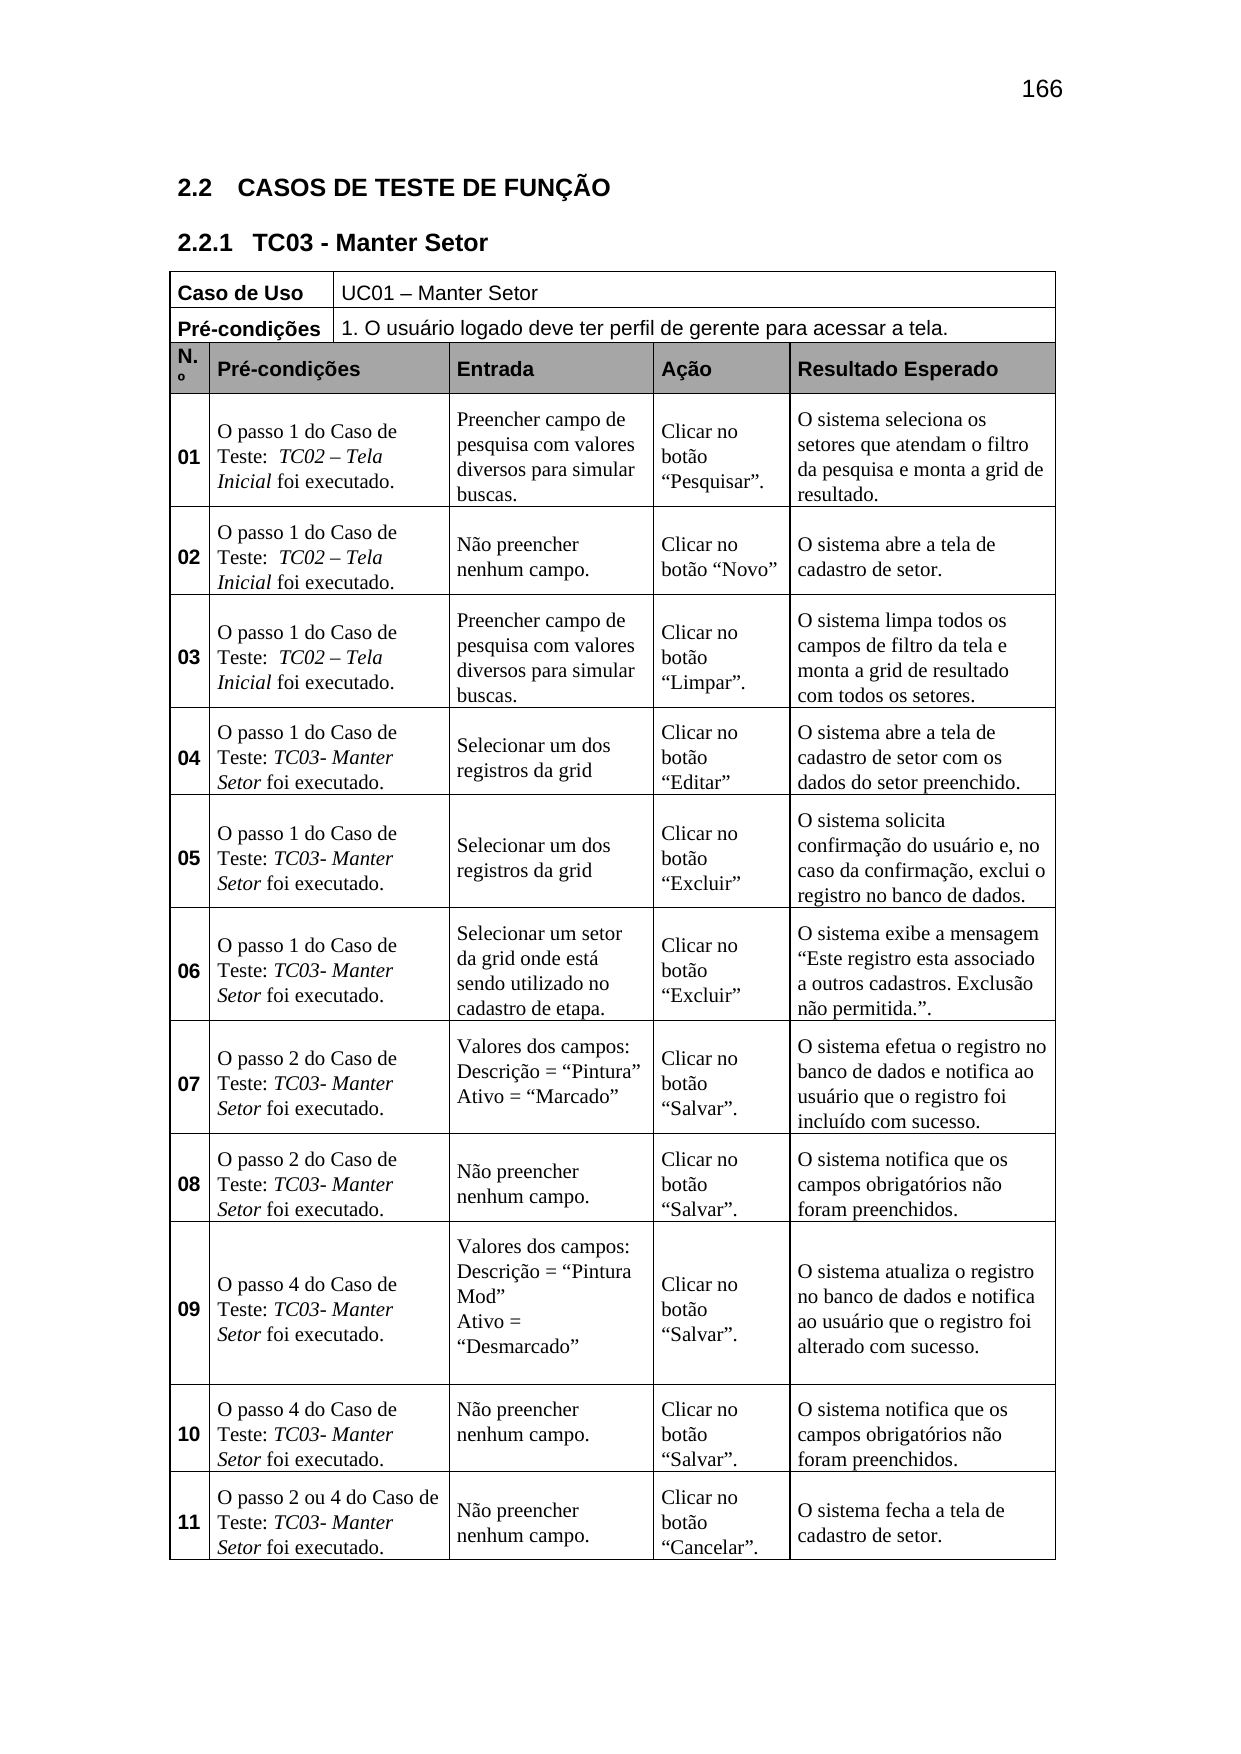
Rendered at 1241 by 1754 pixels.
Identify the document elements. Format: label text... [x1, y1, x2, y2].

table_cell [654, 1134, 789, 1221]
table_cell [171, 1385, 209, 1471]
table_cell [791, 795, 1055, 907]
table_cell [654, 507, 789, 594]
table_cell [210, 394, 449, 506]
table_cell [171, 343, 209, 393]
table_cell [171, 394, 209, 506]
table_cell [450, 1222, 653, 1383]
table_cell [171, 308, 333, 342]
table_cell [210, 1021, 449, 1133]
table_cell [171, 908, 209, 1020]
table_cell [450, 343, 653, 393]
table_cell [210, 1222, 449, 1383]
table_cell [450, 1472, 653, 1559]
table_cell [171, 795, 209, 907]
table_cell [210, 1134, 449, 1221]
text Casos de Teste de Função [177, 172, 1063, 201]
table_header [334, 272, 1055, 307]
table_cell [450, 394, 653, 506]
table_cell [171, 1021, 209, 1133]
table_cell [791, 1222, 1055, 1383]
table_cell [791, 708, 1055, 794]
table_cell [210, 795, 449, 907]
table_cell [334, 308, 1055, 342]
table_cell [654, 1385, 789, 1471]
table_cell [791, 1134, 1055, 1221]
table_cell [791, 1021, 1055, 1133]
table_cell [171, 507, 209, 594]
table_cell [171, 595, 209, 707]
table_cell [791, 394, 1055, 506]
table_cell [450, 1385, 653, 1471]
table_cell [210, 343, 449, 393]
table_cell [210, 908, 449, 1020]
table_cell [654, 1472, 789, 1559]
text TC03 - Manter Setor [177, 228, 1063, 257]
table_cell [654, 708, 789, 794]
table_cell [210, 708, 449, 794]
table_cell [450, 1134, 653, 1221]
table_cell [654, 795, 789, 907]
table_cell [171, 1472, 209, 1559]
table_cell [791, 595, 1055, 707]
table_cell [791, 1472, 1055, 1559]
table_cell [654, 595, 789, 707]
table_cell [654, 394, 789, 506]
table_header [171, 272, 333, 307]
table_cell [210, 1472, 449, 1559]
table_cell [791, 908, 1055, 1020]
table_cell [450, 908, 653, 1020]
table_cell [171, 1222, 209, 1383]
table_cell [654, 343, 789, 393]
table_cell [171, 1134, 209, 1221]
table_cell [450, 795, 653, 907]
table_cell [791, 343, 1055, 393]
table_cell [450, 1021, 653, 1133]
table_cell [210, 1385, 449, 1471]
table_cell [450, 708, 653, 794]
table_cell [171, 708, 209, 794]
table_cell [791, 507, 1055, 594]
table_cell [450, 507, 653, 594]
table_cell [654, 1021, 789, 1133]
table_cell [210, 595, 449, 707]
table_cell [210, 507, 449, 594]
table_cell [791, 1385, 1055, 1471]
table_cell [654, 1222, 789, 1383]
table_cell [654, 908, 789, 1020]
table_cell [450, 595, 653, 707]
